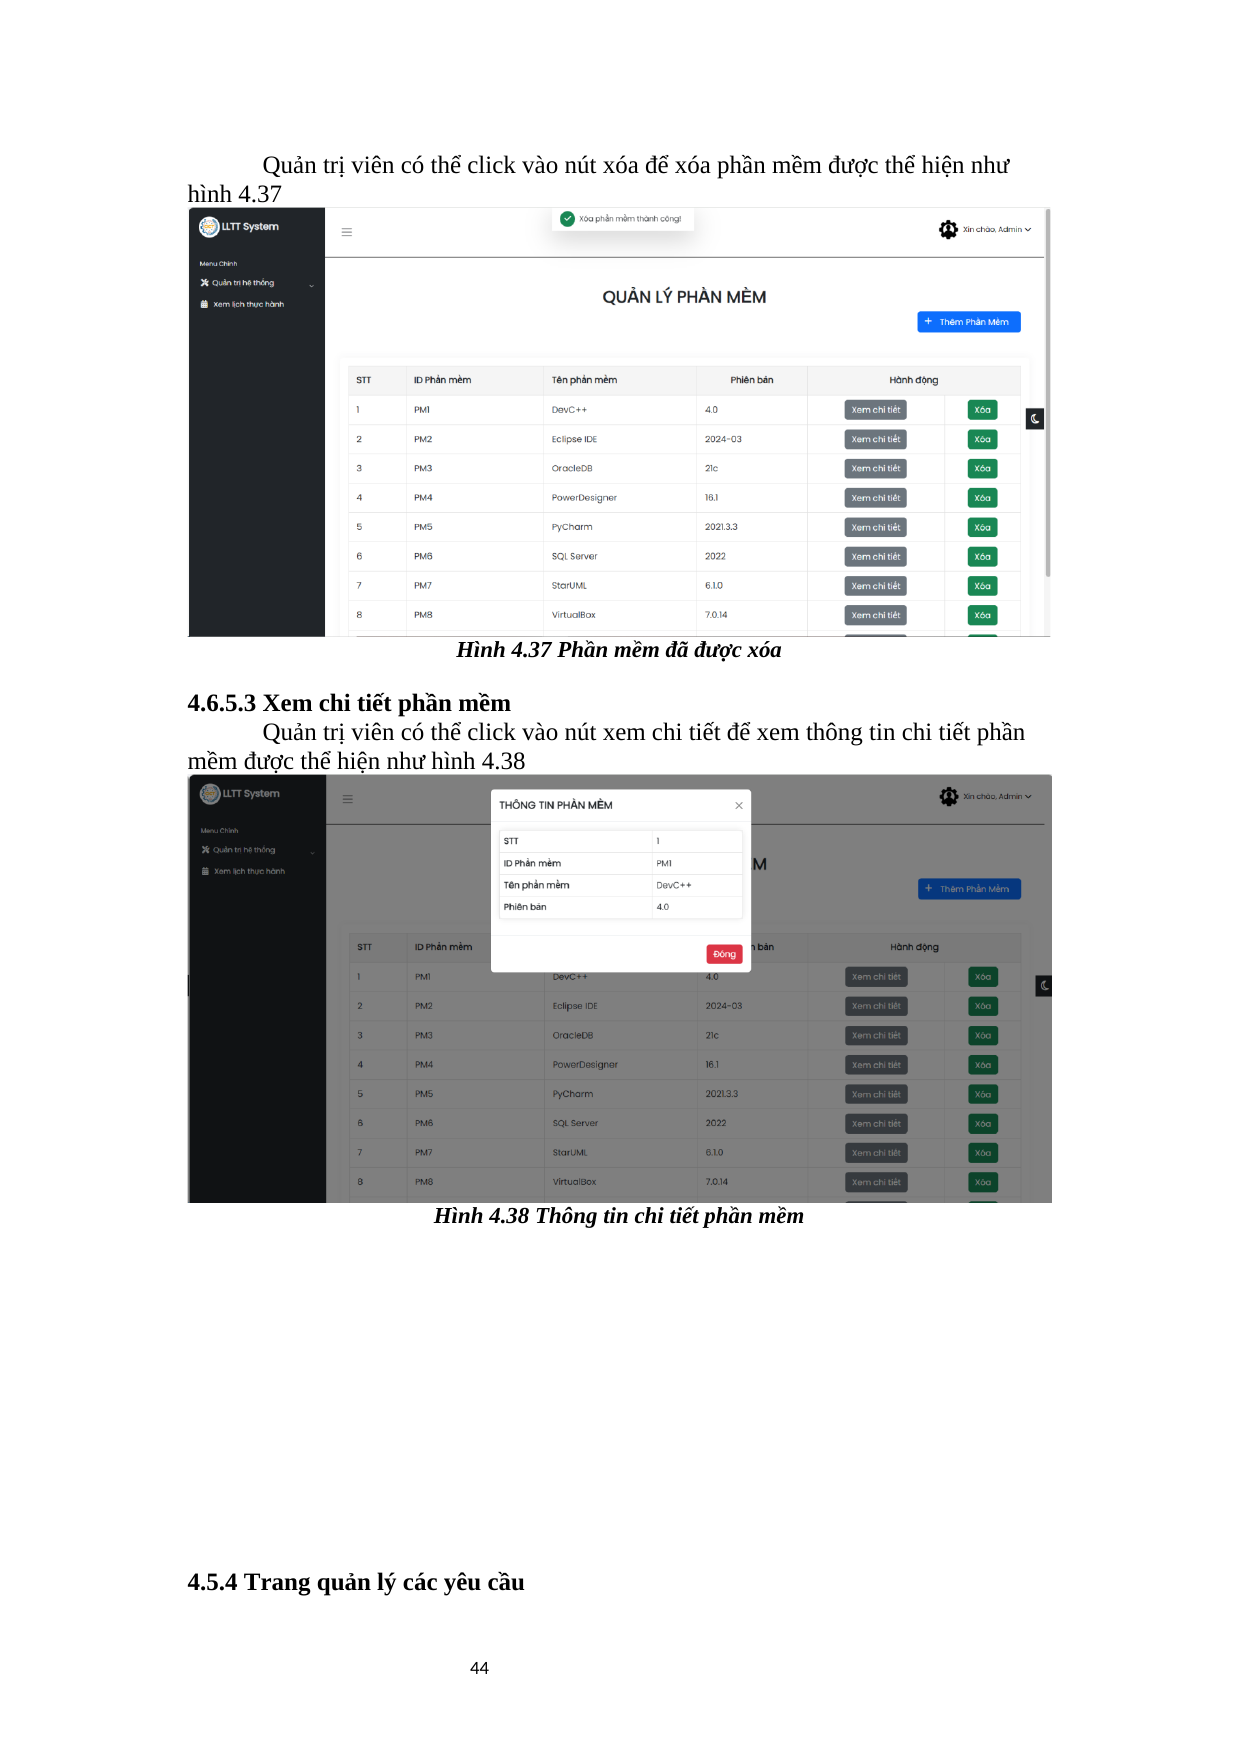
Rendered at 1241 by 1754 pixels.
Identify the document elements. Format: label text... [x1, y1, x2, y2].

text Quản trị viên có thể click vào nút xóa để xóa phần mềm được thể hiện như hình 4.37 [187, 150, 1053, 207]
picture [187, 774, 1052, 1203]
text Quản trị viên có thể click vào nút xem chi tiết để xem thông tin chi tiết phần mềm được thể hiện như hình 4.38 [187, 717, 1053, 774]
text Hình 4.38 Thông tin chi tiết phần mềm [187, 1202, 1053, 1229]
text Hình 4.37 Phần mềm đã được xóa [187, 636, 1053, 663]
picture [187, 207, 1051, 637]
text 4.6.5.3 Xem chi tiết phần mềm [187, 688, 1053, 717]
text 4.5.4 Trang quản lý các yêu cầu [187, 1567, 1053, 1596]
